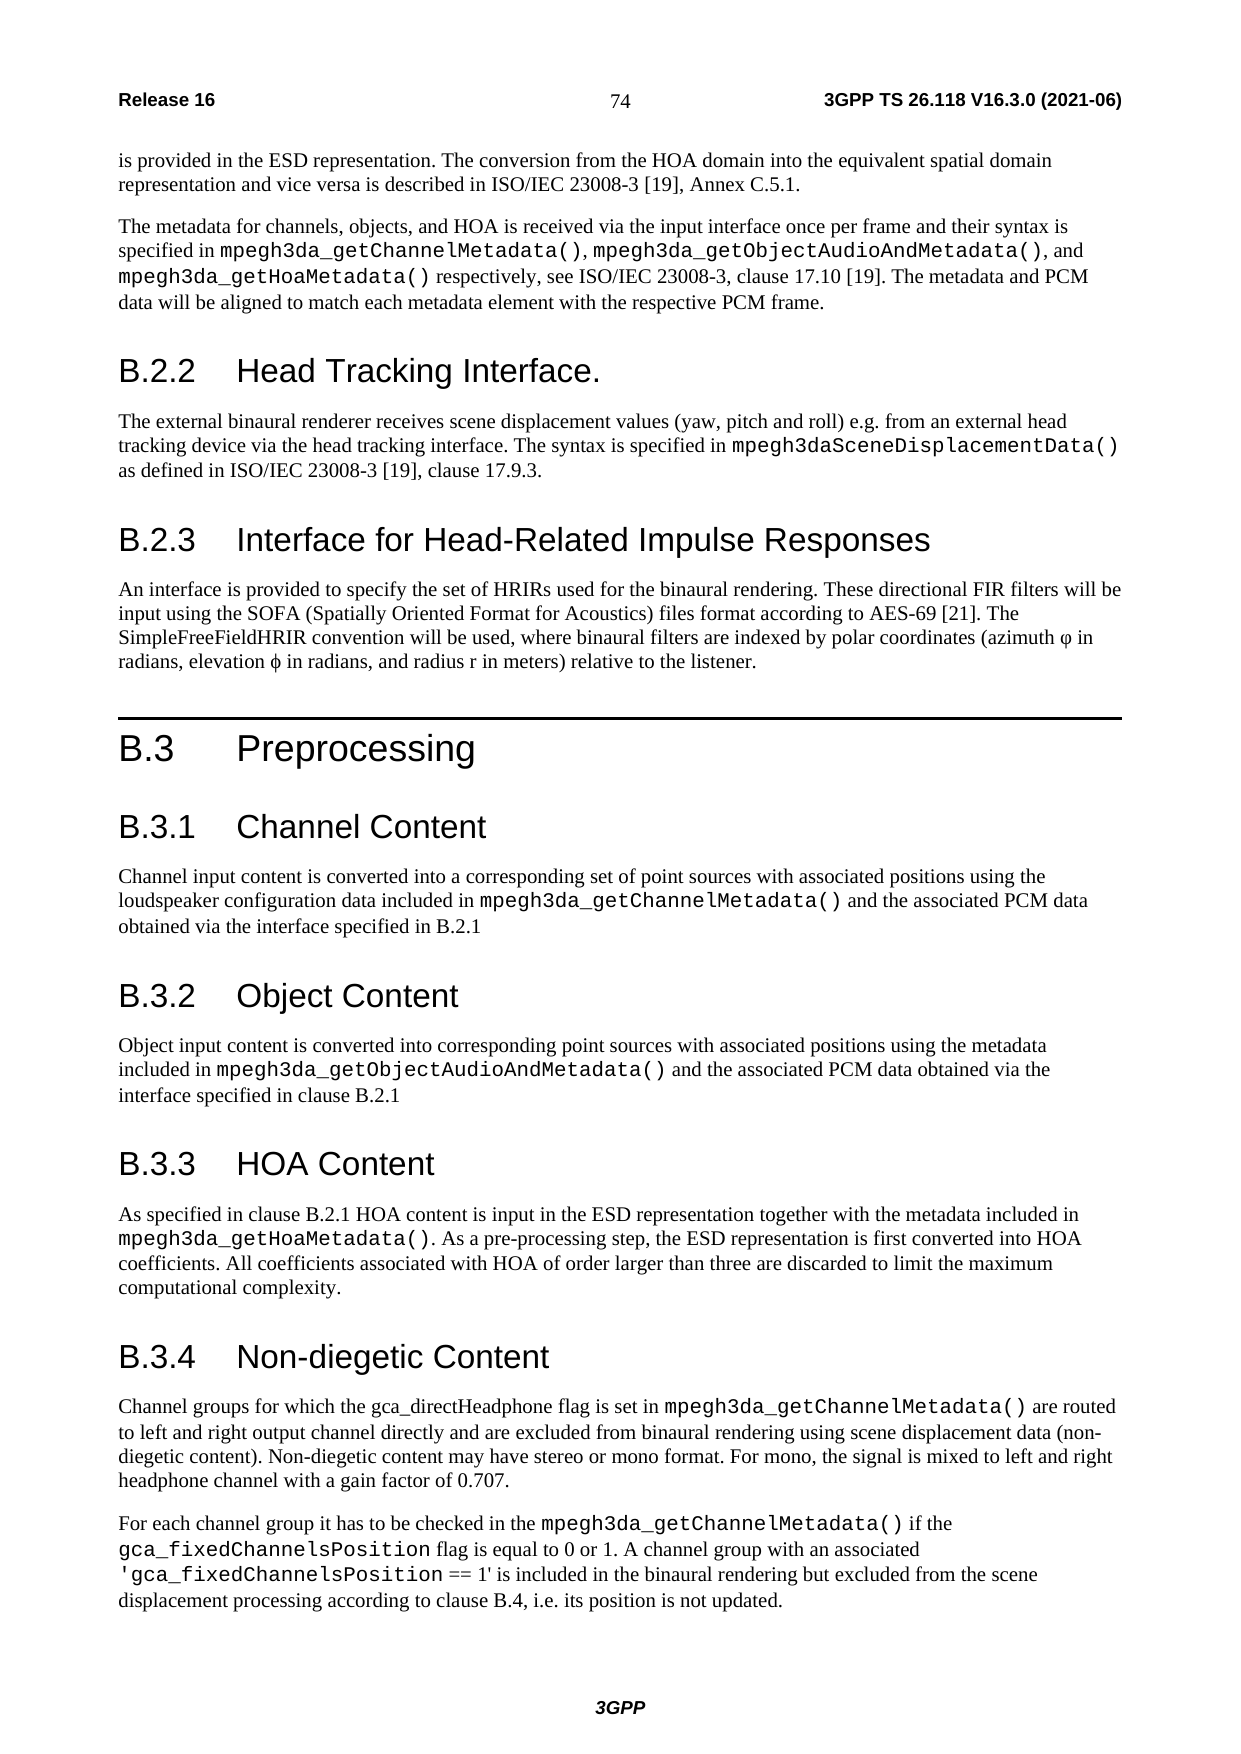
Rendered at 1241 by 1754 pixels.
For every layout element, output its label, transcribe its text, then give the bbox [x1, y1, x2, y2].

text An interface is provided to specify the set of HRIRs used for the binaural rendering. These directional FIR filters will be input using the SOFA (Spatially Oriented Format for Acoustics) files format according to AES-69 [21]. The SimpleFreeFieldHRIR convention will be used, where binaural filters are indexed by polar coordinates (azimuth φ in radians, elevation ϕ in radians, and radius r in meters) relative to the listener. [118, 577, 1122, 673]
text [118, 147, 1122, 196]
subtitle B.3 Preprocessing [118, 720, 1122, 770]
text The metadata for channels, objects, and HOA is received via the input interface once per frame and their syntax is specified in mpegh3da_getChannelMetadata(), mpegh3da_getObjectAudioAndMetadata(), and mpegh3da_getHoaMetadata() respectively, see ISO/IEC 23008-3, clause 17.10 [19]. The metadata and PCM data will be aligned to match each metadata element with the respective PCM frame. [118, 214, 1122, 314]
subtitle B.3.1 Channel Content [118, 807, 1122, 846]
subtitle B.2.2 Head Tracking Interface. [118, 351, 1122, 390]
text Object input content is converted into corresponding point sources with associated positions using the metadata included in mpegh3da_getObjectAudioAndMetadata() and the associated PCM data obtained via the interface specified in clause B.2.1 [118, 1033, 1122, 1107]
subtitle B.3.2 Object Content [118, 976, 1122, 1014]
text Channel input content is converted into a corresponding set of point sources with associated positions using the loudspeaker configuration data included in mpegh3da_getChannelMetadata() and the associated PCM data obtained via the interface specified in B.2.1 [118, 864, 1122, 938]
subtitle B.2.3 Interface for Head-Related Impulse Responses [118, 520, 1122, 558]
subtitle B.3.3 HOA Content [118, 1144, 1122, 1183]
subtitle B.3.4 Non-diegetic Content [118, 1337, 1122, 1375]
text As specified in clause B.2.1 HOA content is input in the ESD representation together with the metadata included in mpegh3da_getHoaMetadata(). As a pre-processing step, the ESD representation is first converted into HOA coefficients. All coefficients associated with HOA of order larger than three are discarded to limit the maximum computational complexity. [118, 1201, 1122, 1299]
text The external binaural renderer receives scene displacement values (yaw, pitch and roll) e.g. from an external head tracking device via the head tracking interface. The syntax is specified in mpegh3daSceneDisplacementData() as defined in ISO/IEC 23008-3 [19], clause 17.9.3. [118, 409, 1122, 482]
text For each channel group it has to be checked in the mpegh3da_getChannelMetadata() if the gca_fixedChannelsPosition flag is equal to 0 or 1. A channel group with an associated 'gca_fixedChannelsPosition == 1' is included in the binaural rendering but excluded from the scene displacement processing according to clause B.4, i.e. its position is not updated. [118, 1511, 1122, 1612]
text Channel groups for which the gca_directHeadphone flag is set in mpegh3da_getChannelMetadata() are routed to left and right output channel directly and are excluded from binaural rendering using scene displacement data (non-diegetic content). Non-diegetic content may have stereo or mono format. For mono, the signal is mixed to left and right headphone channel with a gain factor of 0.707. [118, 1394, 1122, 1492]
